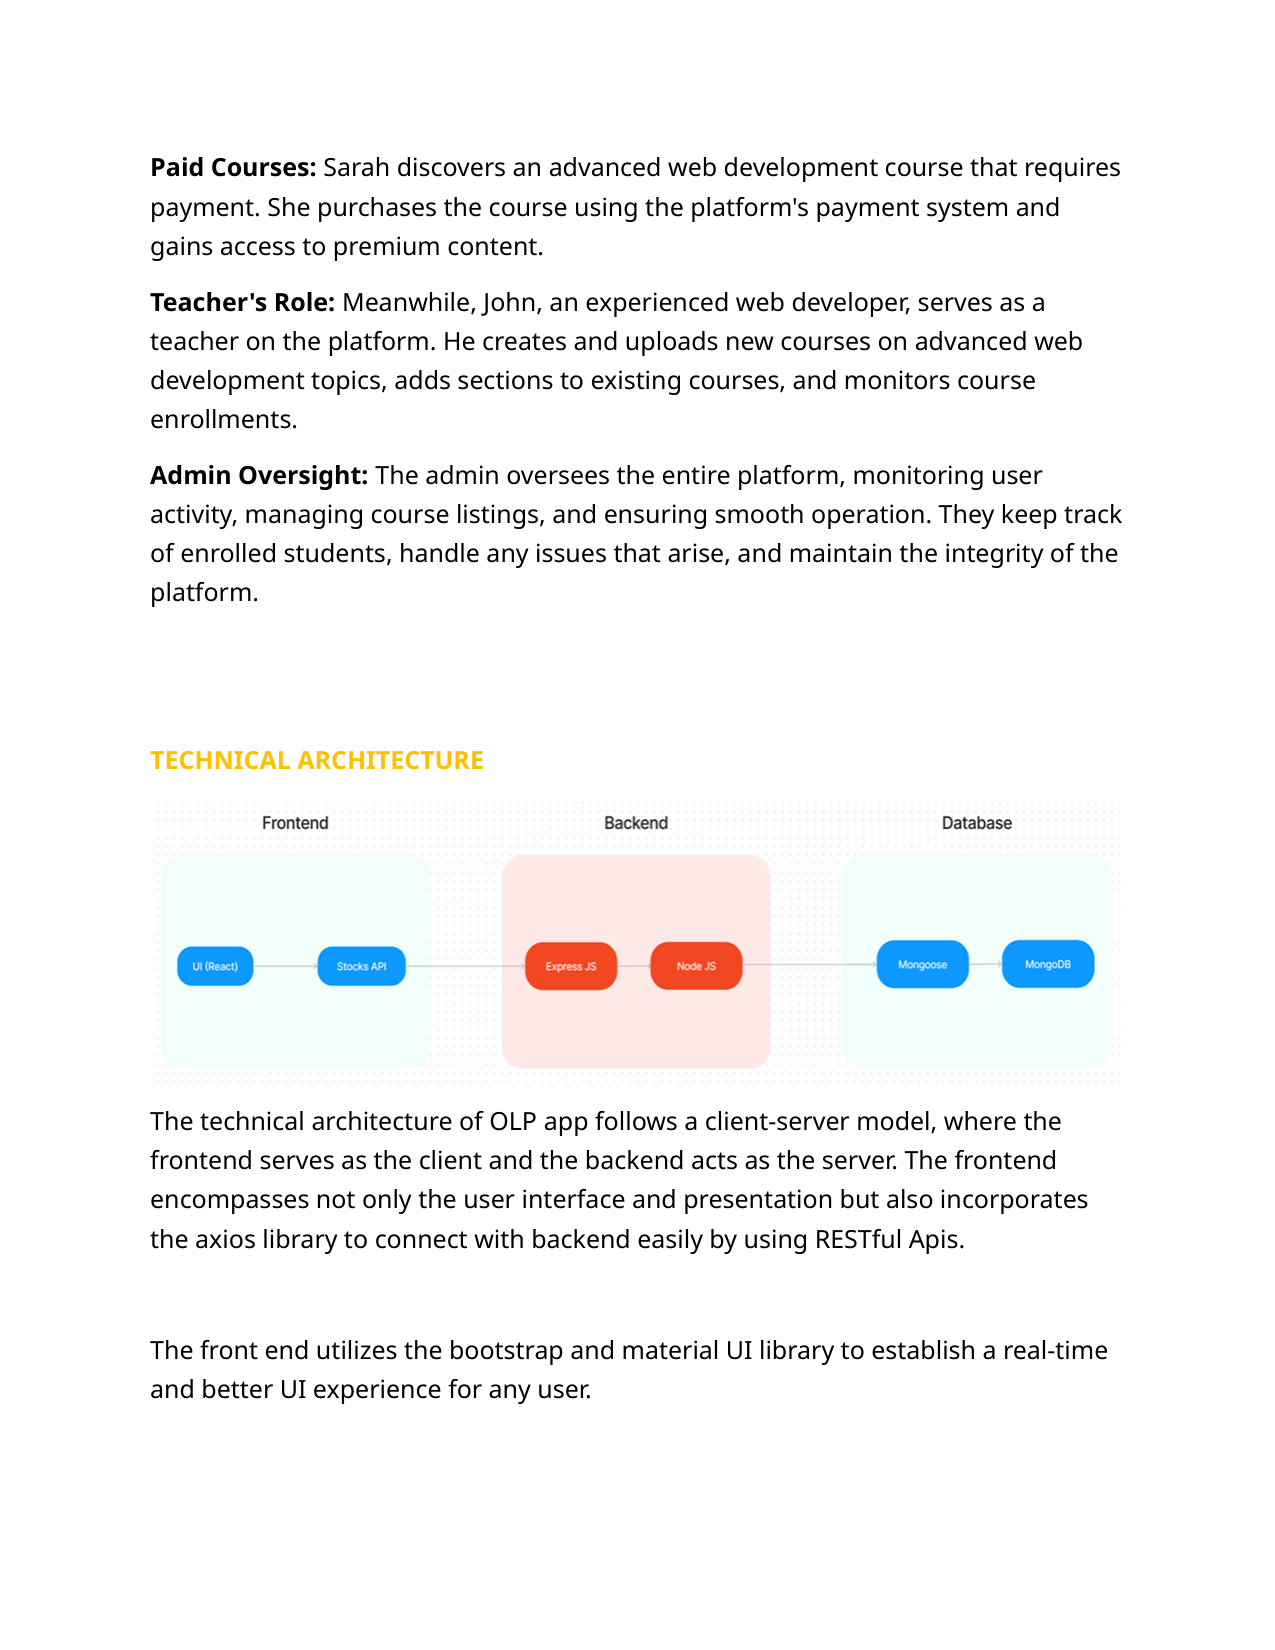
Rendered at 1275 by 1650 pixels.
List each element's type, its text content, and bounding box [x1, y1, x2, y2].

text Teacher's Role: Meanwhile, John, an experienced web developer, serves as a teacher on the platform. He creates and uploads new courses on advanced web development topics, adds sections to existing courses, and monitors course enrollments. [150, 284, 1125, 436]
text The front end utilizes the bootstrap and material UI library to establish a real-time and better UI experience for any user. [150, 1333, 1125, 1406]
text Admin Oversight: The admin oversees the entire platform, monitoring user activity, managing course listings, and ensuring smooth operation. They keep track of enrolled students, handle any issues that arise, and maintain the integrity of the platform. [150, 457, 1125, 609]
text The technical architecture of OLP app follows a client-server model, where the frontend serves as the client and the backend acts as the server. The frontend encompasses not only the user interface and presentation but also incorporates the axios library to connect with backend easily by using RESTful Apis. [150, 1104, 1125, 1255]
picture [150, 798, 1125, 1082]
text Paid Courses: Sarah discovers an advanced web development course that requires payment. She purchases the course using the platform's payment system and gains access to premium content. [150, 150, 1125, 262]
text TECHNICAL ARCHITECTURE [150, 742, 1125, 777]
